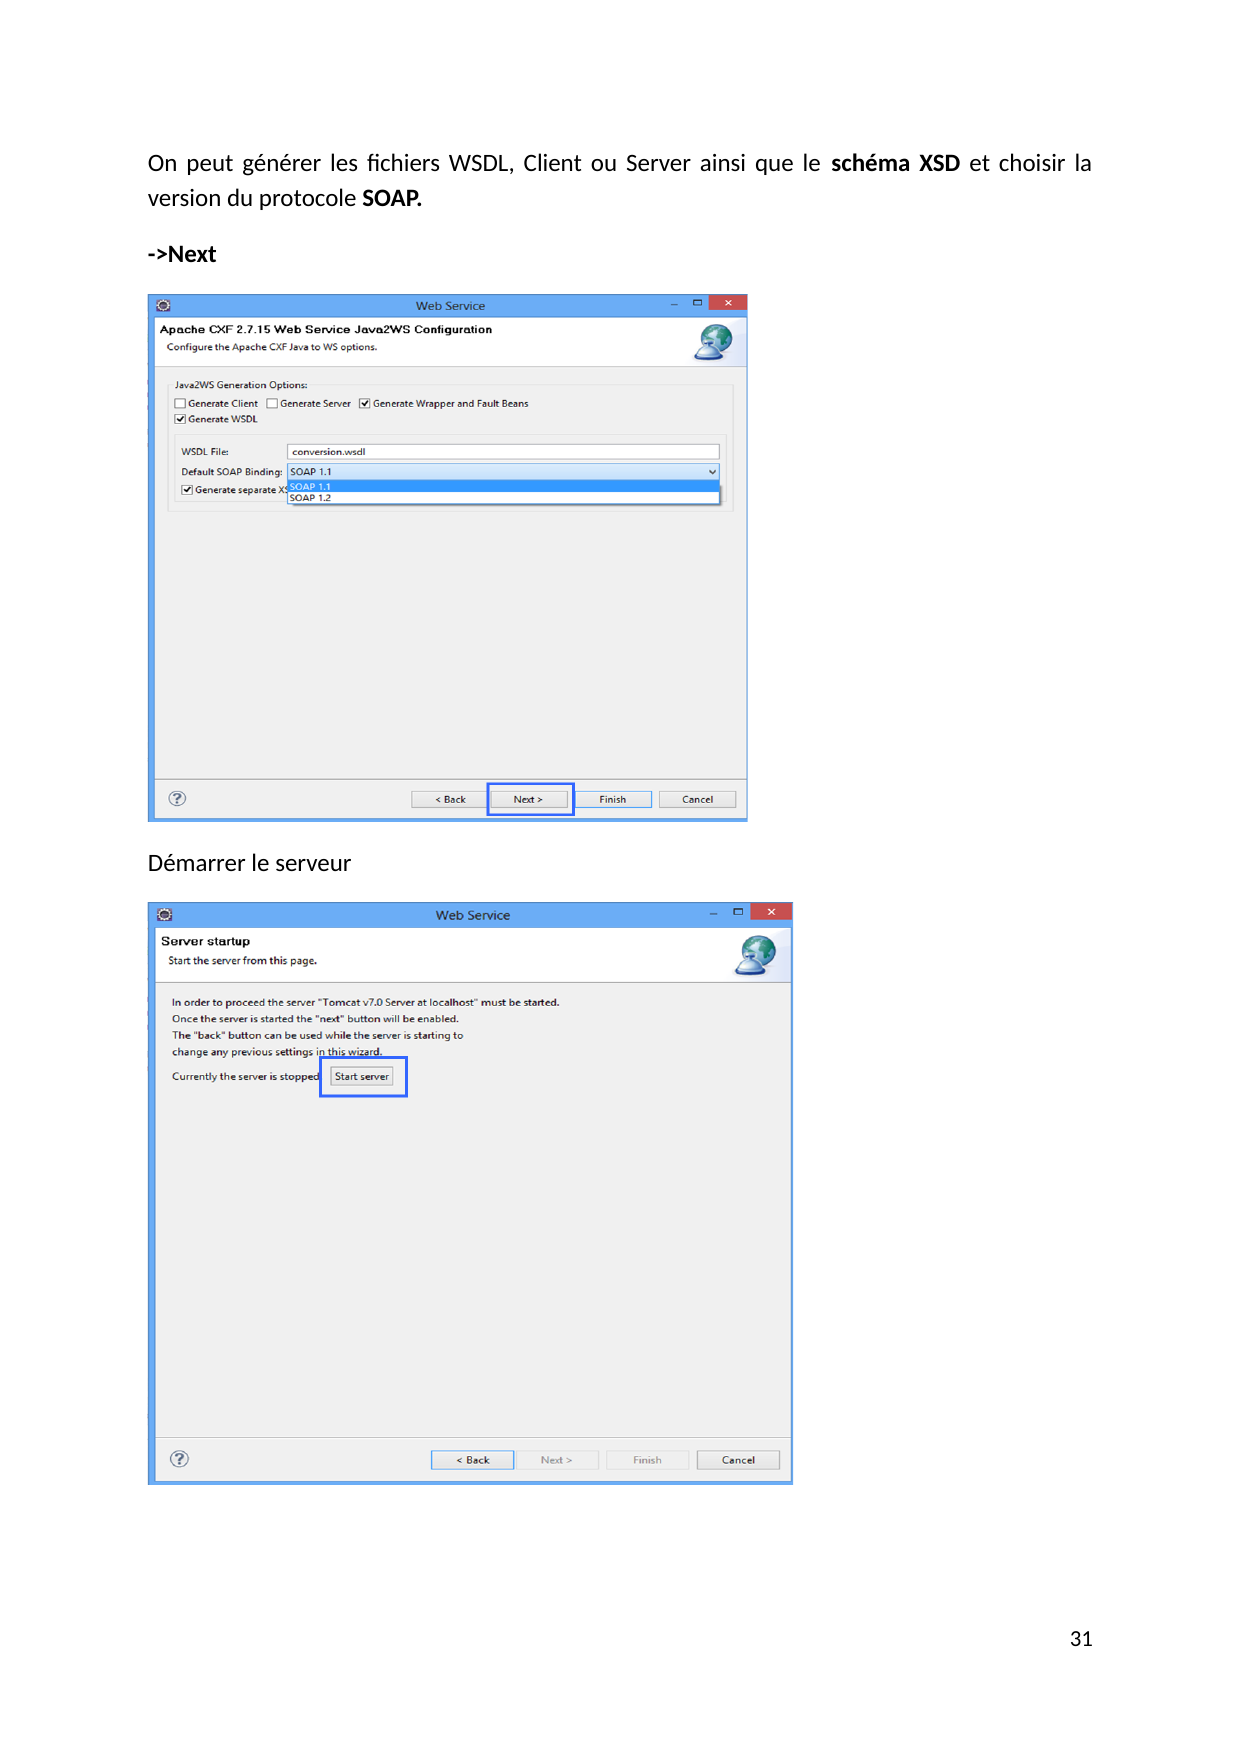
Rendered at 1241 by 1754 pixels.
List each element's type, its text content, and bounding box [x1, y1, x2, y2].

picture [147, 902, 794, 1485]
picture [147, 294, 748, 822]
text On peut générer les fichiers WSDL, Client ou Server ainsi que le schéma XSD et choisir la version du protocole SOAP. [148, 148, 1093, 213]
text ->Next [148, 238, 1093, 269]
text Démarrer le serveur [148, 847, 1093, 877]
